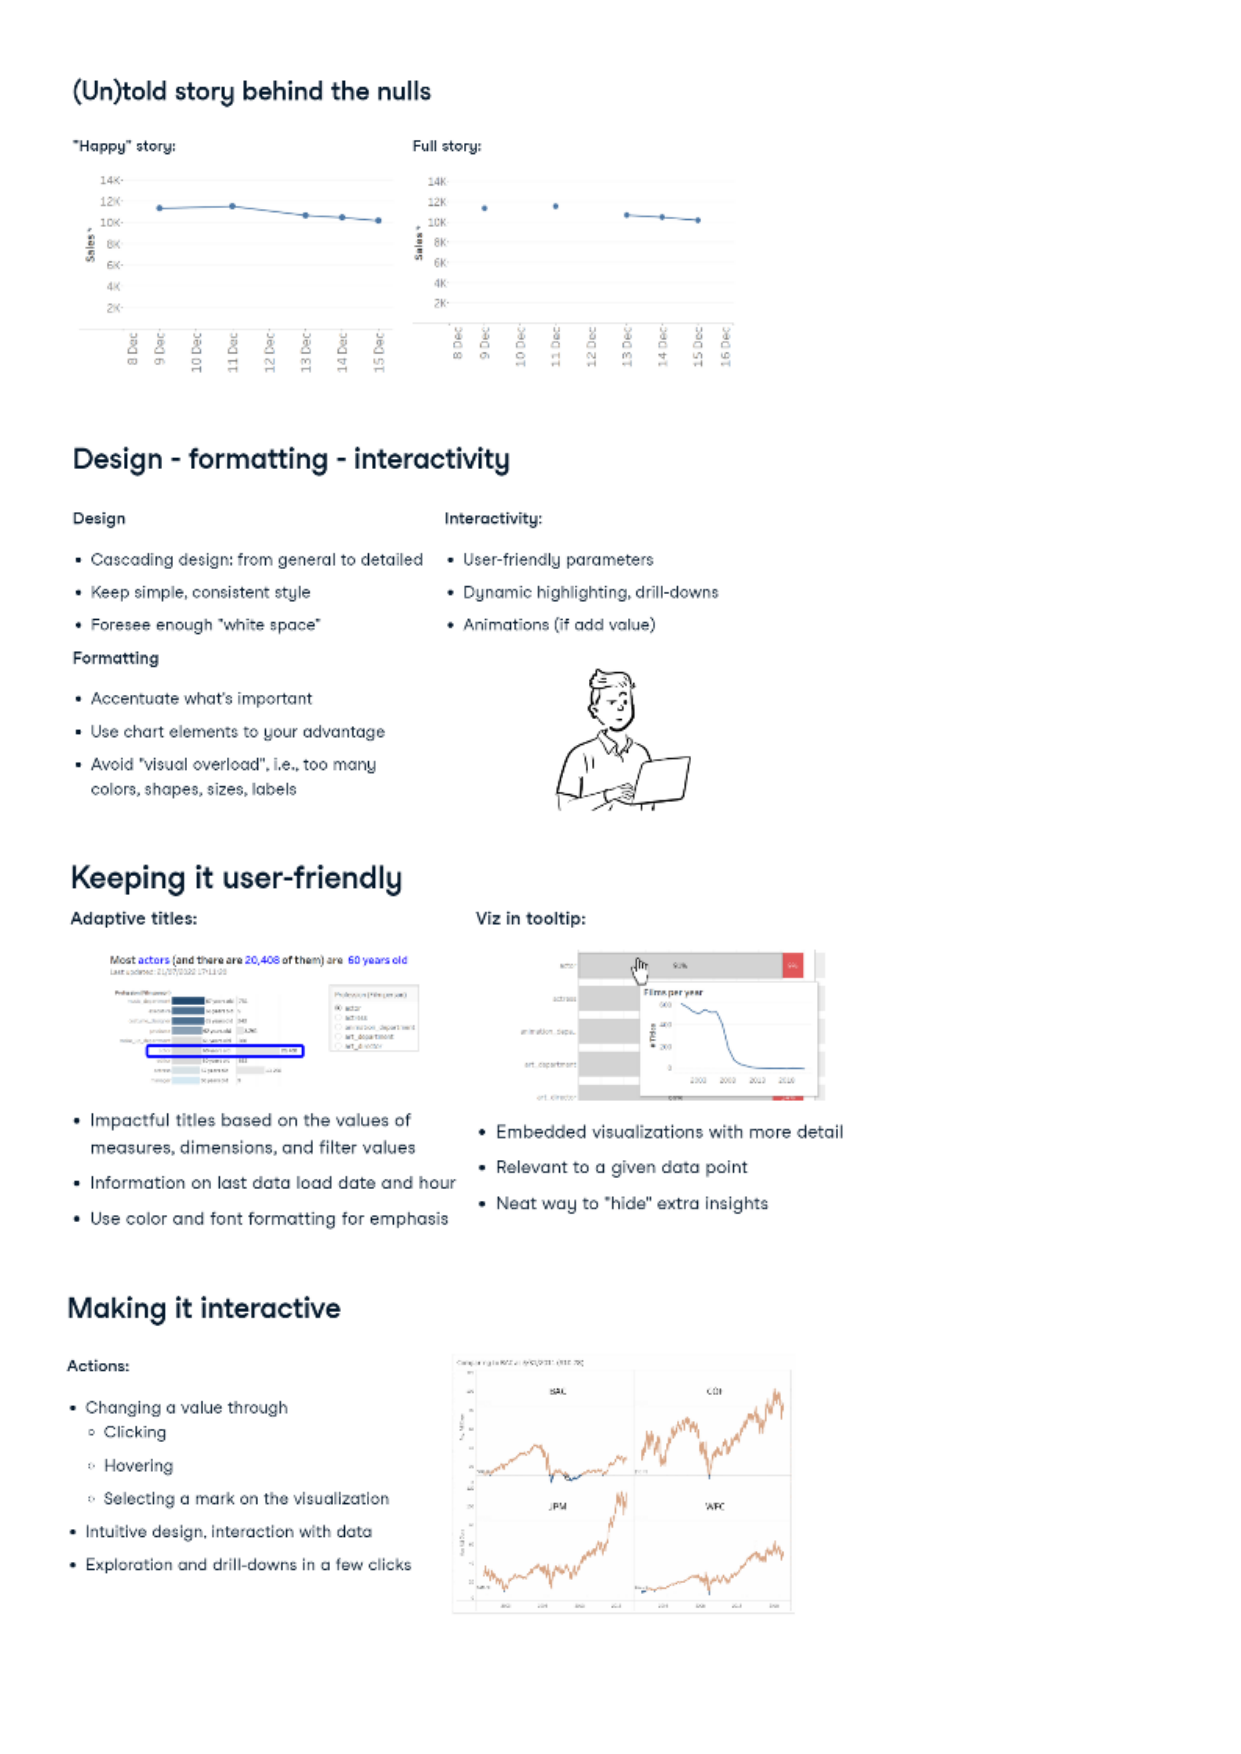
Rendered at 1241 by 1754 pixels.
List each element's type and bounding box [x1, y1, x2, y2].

picture [59, 1290, 806, 1630]
picture [59, 73, 748, 409]
picture [59, 843, 849, 1266]
picture [59, 433, 730, 819]
